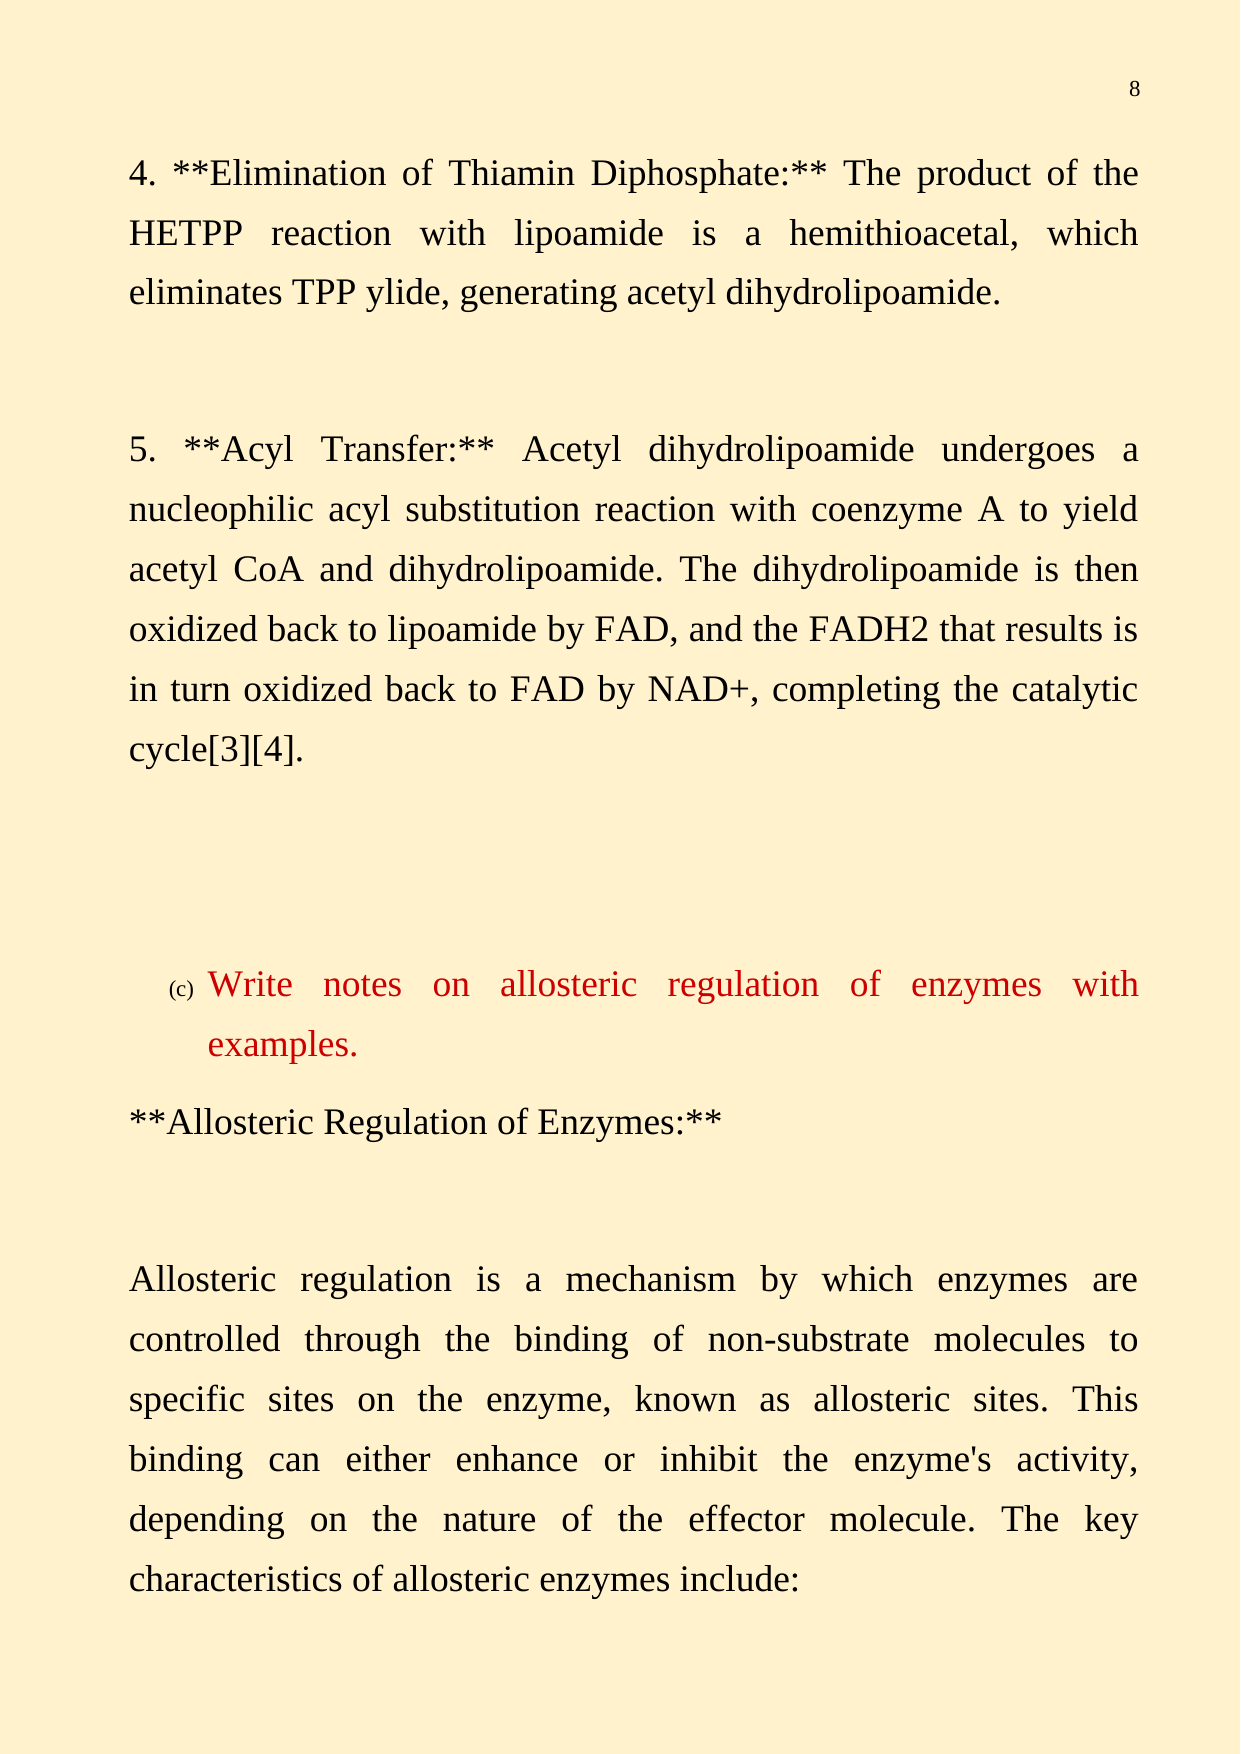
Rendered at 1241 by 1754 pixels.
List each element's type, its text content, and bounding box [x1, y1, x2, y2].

text **Allosteric Regulation of Enzymes:** [128, 1100, 1140, 1143]
list Write notes on allosteric regulation of enzymes with examples. [168, 961, 1140, 1064]
text Allosteric regulation is a mechanism by which enzymes are controlled through the binding of non-substrate molecules to specific sites on the enzyme, known as allosteric sites. This binding can either enhance or inhibit the enzyme's activity, depending on the nature of the effector molecule. The key characteristics of allosteric enzymes include: [128, 1257, 1140, 1599]
text 5. **Acyl Transfer:** Acetyl dihydrolipoamide undergoes a nucleophilic acyl substitution reaction with coenzyme A to yield acetyl CoA and dihydrolipoamide. The dihydrolipoamide is then oxidized back to lipoamide by FAD, and the FADH2 that results is in turn oxidized back to FAD by NAD+, completing the catalytic cycle[3][4]. [128, 427, 1140, 769]
text 4. **Elimination of Thiamin Diphosphate:** The product of the HETPP reaction with lipoamide is a hemithioacetal, which eliminates TPP ylide, generating acetyl dihydrolipoamide. [128, 150, 1140, 313]
